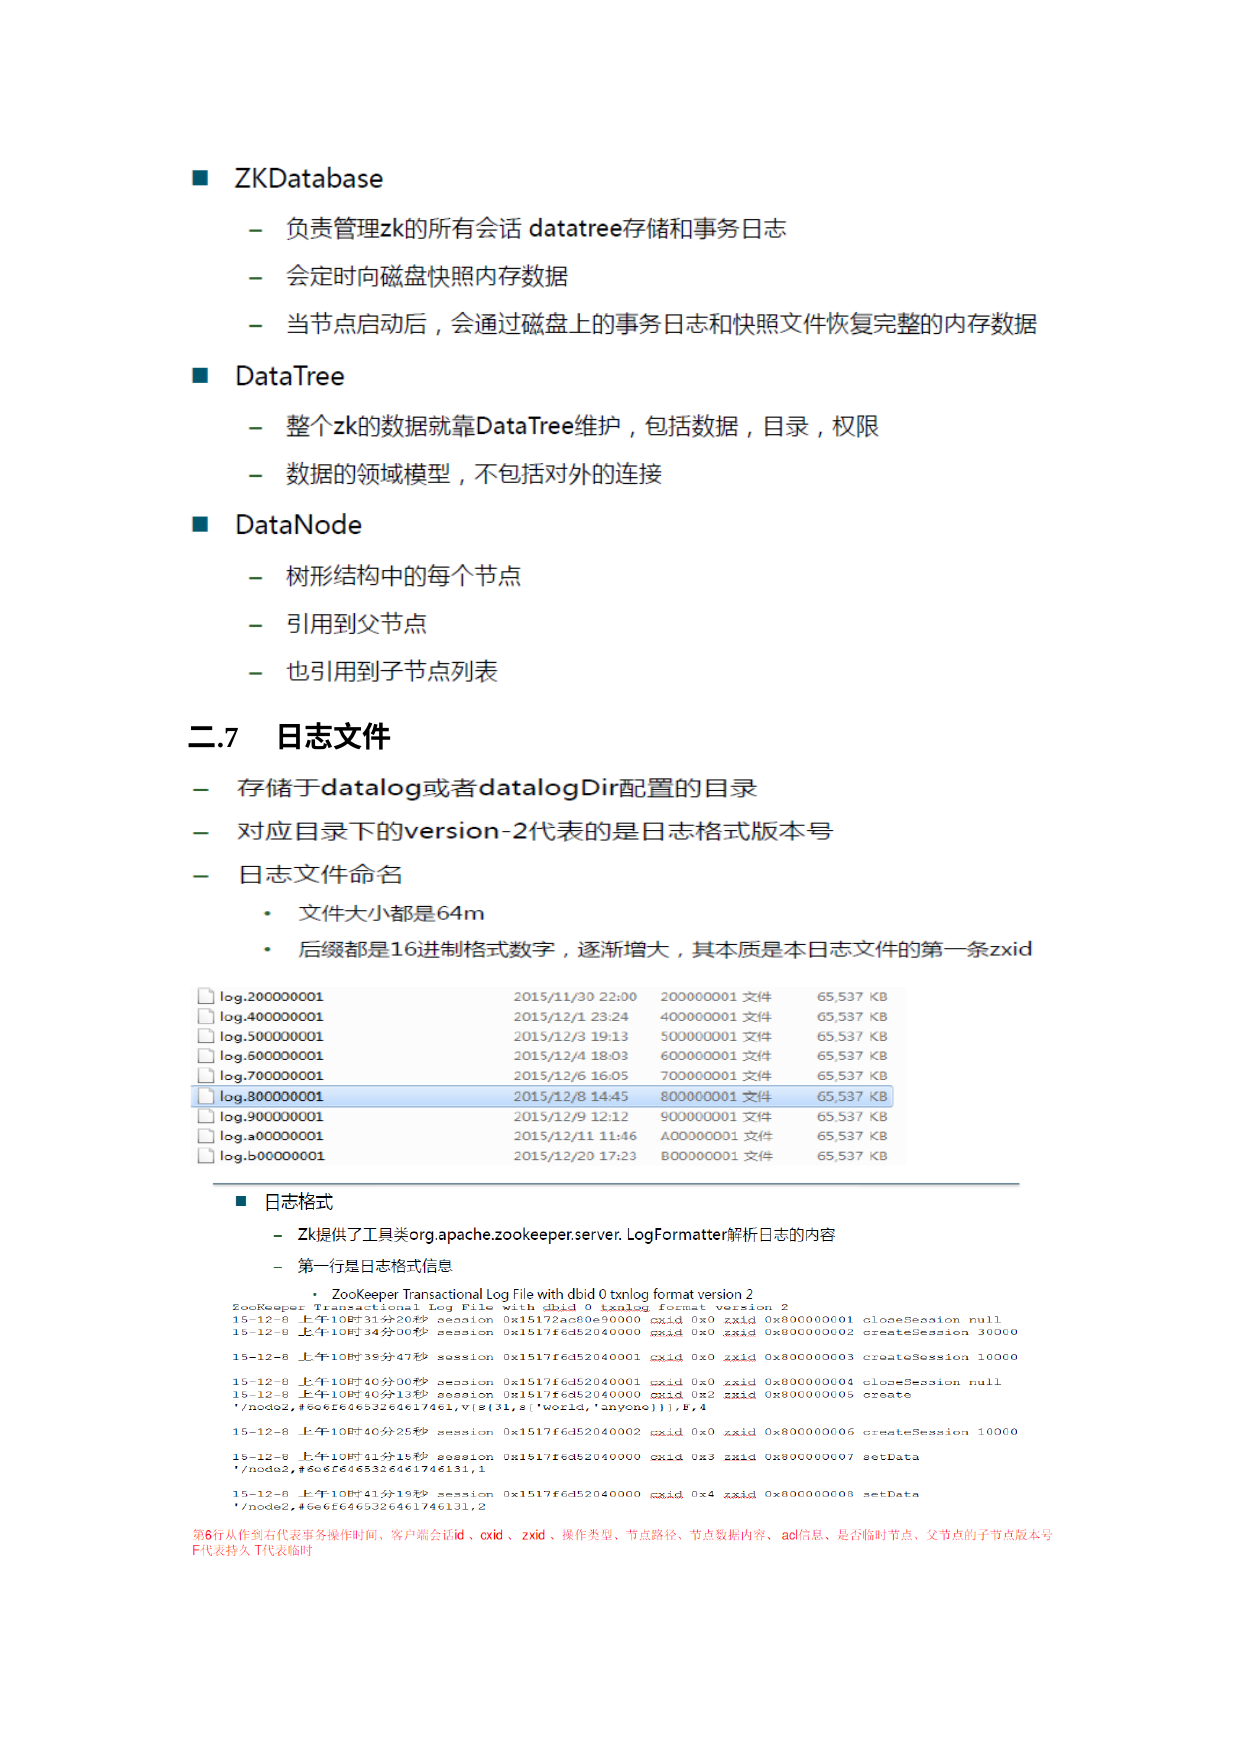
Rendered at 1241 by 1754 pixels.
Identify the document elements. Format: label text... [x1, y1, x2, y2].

picture [187, 1182, 1053, 1559]
subtitle 日志文件 [187, 713, 1053, 756]
picture [187, 772, 1053, 1176]
picture [187, 162, 1053, 691]
